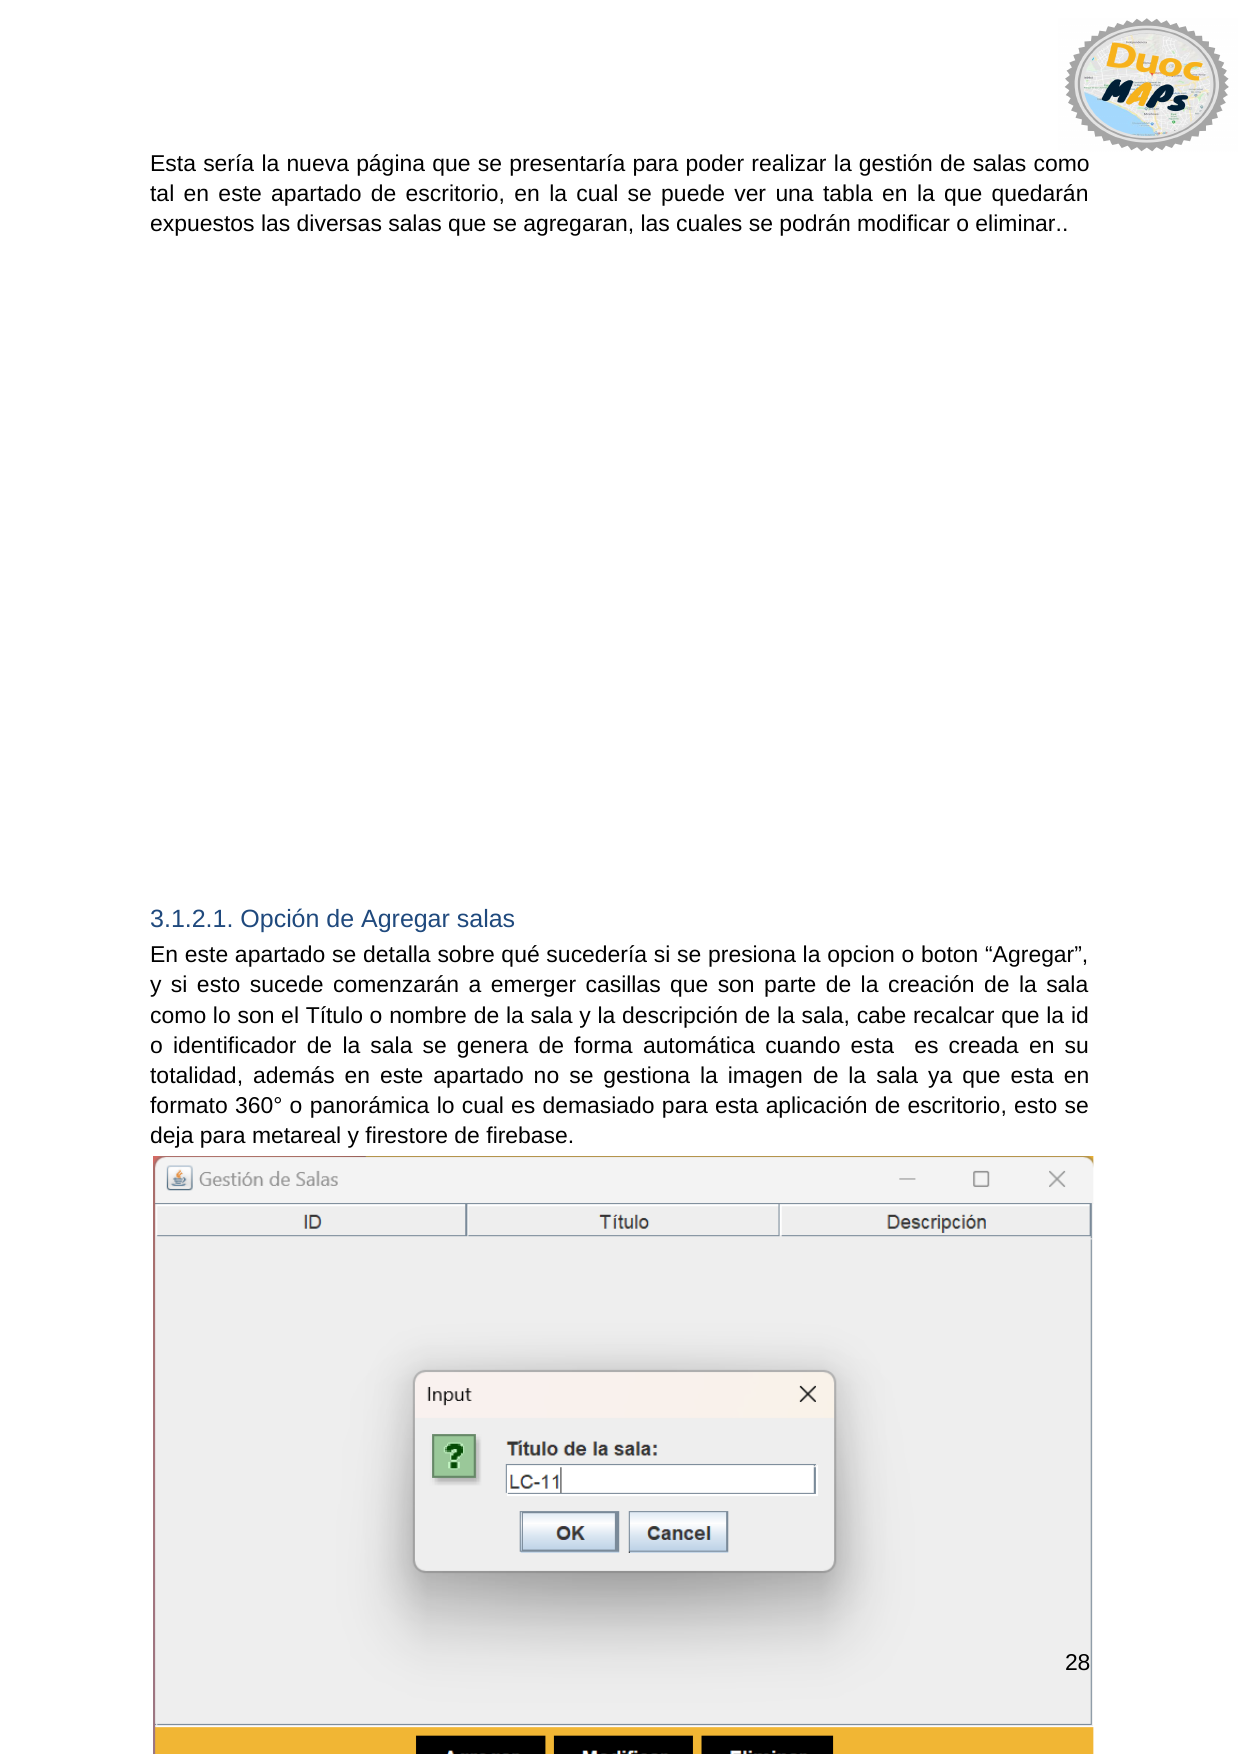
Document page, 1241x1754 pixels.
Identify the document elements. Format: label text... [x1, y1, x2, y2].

picture [1057, 18, 1238, 152]
text Esta sería la nueva página que se presentaría para poder realizar la gestión de salas como tal en este apartado de escritorio, en la cual se puede ver una tabla en la que quedarán expuestos las diversas salas que se agregaran, las cuales se podrán modificar o eliminar.. [150, 150, 1090, 237]
subtitle 3.1.2.1. Opción de Agregar salas [150, 904, 1090, 933]
picture [153, 1156, 1094, 1754]
text En este apartado se detalla sobre qué sucedería si se presiona la opcion o boton “Agregar”, y si esto sucede comenzarán a emerger casillas que son parte de la creación de la sala como lo son el Título o nombre de la sala y la descripción de la sala, cabe recalcar que la id o identificador de la sala se genera de forma automática cuando esta es creada en su totalidad, además en este apartado no se gestiona la imagen de la sala ya que esta en formato 360° o panorámica lo cual es demasiado para esta aplicación de escritorio, esto se deja para metareal y firestore de firebase. [150, 941, 1090, 1149]
